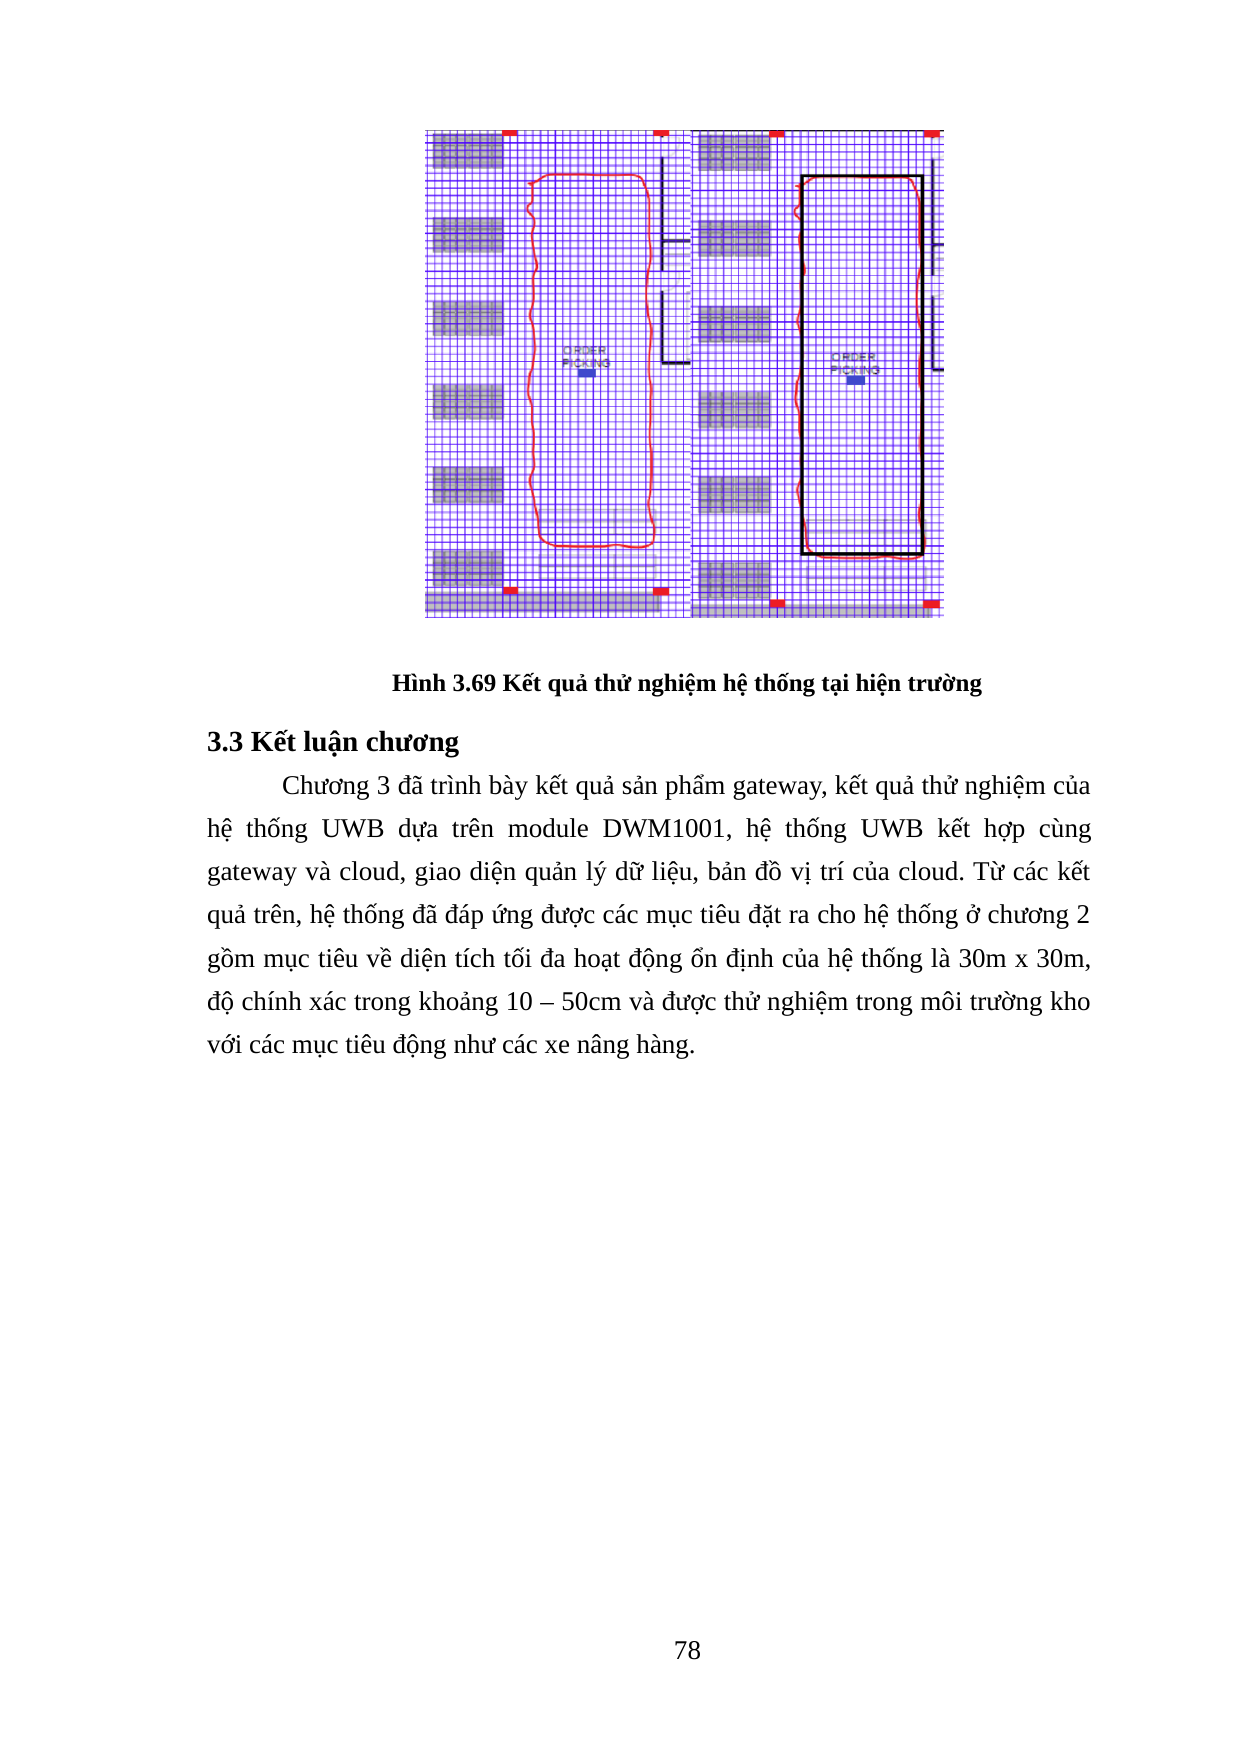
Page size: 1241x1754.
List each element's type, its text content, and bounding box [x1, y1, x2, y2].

text Chương 3 đã trình bày kết quả sản phẩm gateway, kết quả thử nghiệm của hệ thống UWB dựa trên module DWM1001, hệ thống UWB kết hợp cùng gateway và cloud, giao diện quản lý dữ liệu, bản đồ vị trí của cloud. Từ các kết quả trên, hệ thống đã đáp ứng được các mục tiêu đặt ra cho hệ thống ở chương 2 gồm mục tiêu về diện tích tối đa hoạt động ổn định của hệ thống là 30m x 30m, độ chính xác trong khoảng 10 – 50cm và được thử nghiệm trong môi trường kho với các mục tiêu động như các xe nâng hàng. [207, 766, 1092, 1062]
picture [416, 120, 958, 627]
subtitle Kết luận chương [207, 722, 1092, 759]
